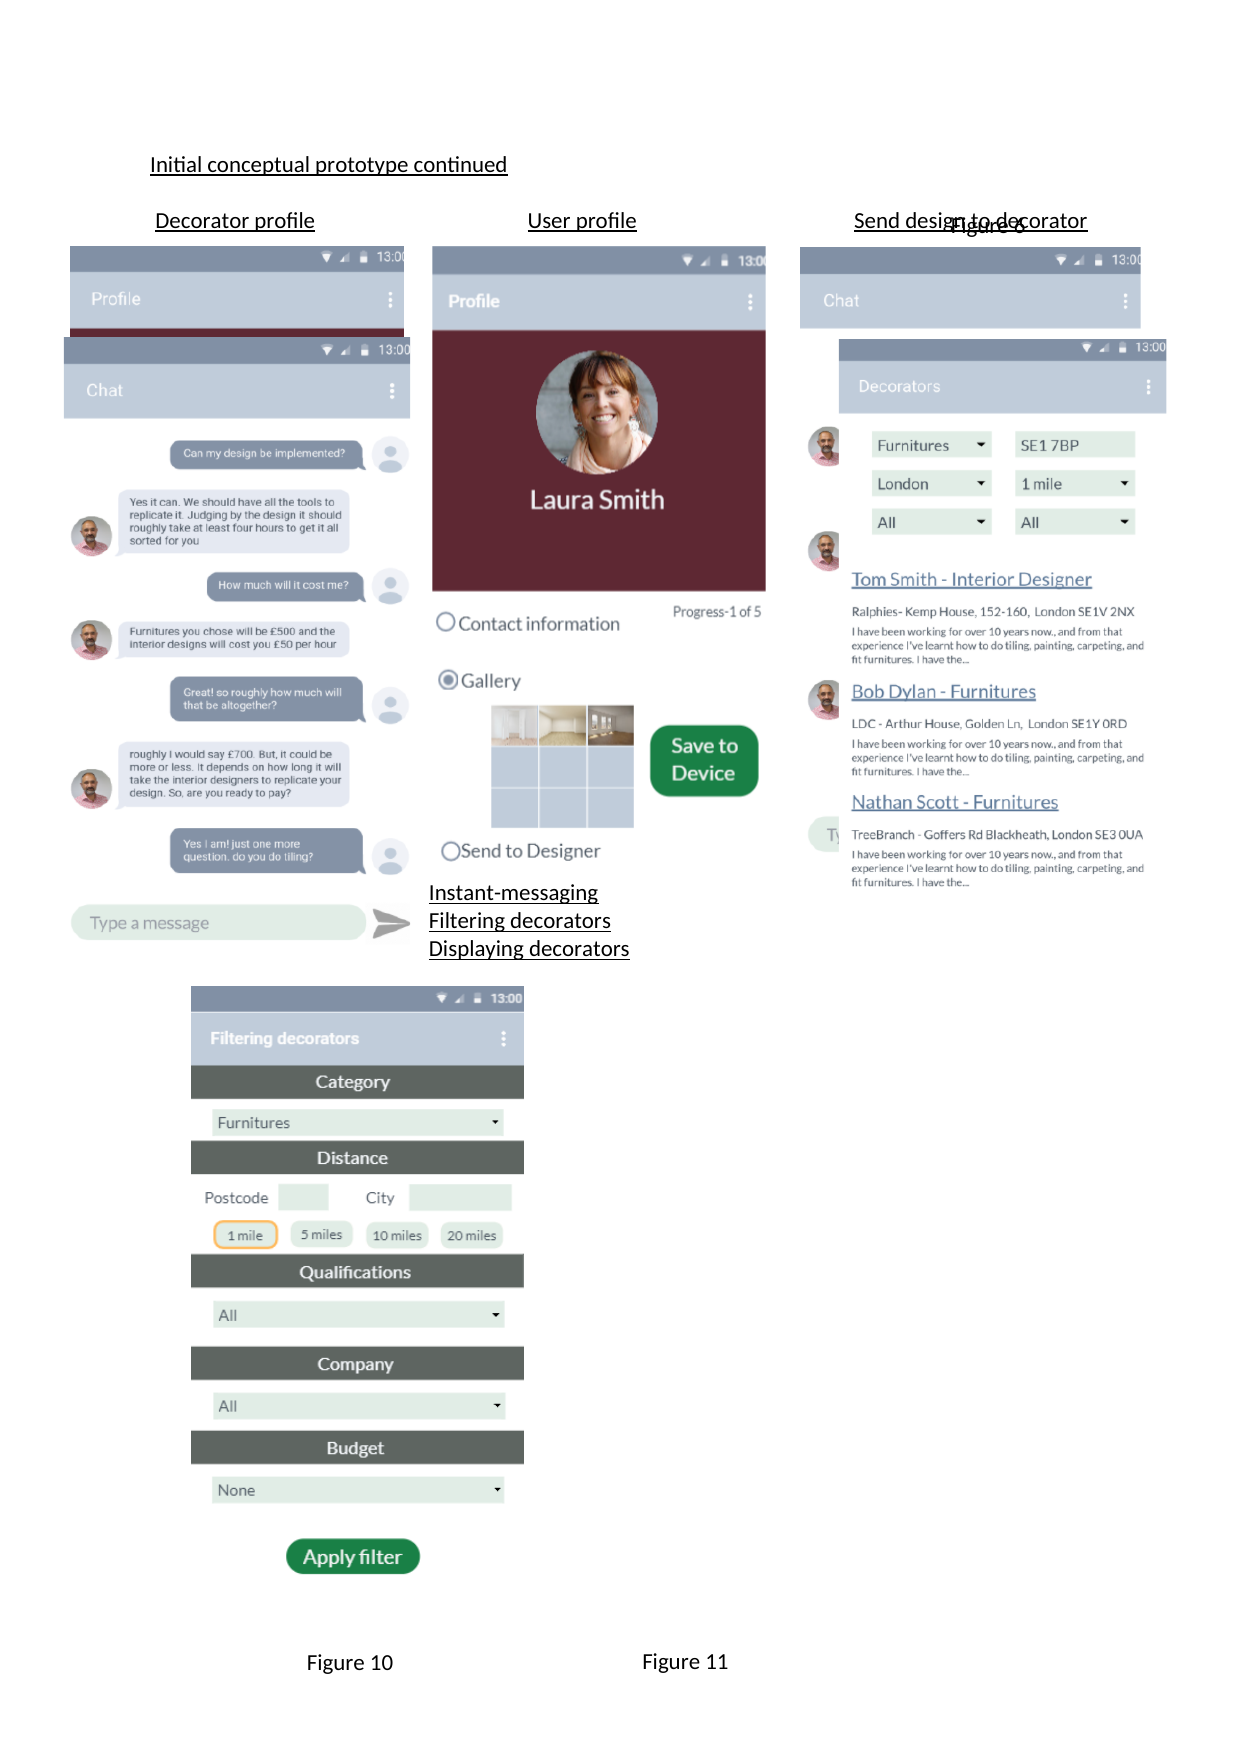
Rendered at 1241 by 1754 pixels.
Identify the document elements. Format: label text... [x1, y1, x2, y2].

picture [431, 246, 765, 862]
picture [63, 246, 410, 947]
text Initial conceptual prototype continued [150, 150, 1090, 178]
picture [191, 986, 524, 1582]
text Decorator profile User profile Send design to decorator [150, 206, 1090, 234]
picture [800, 247, 1167, 924]
